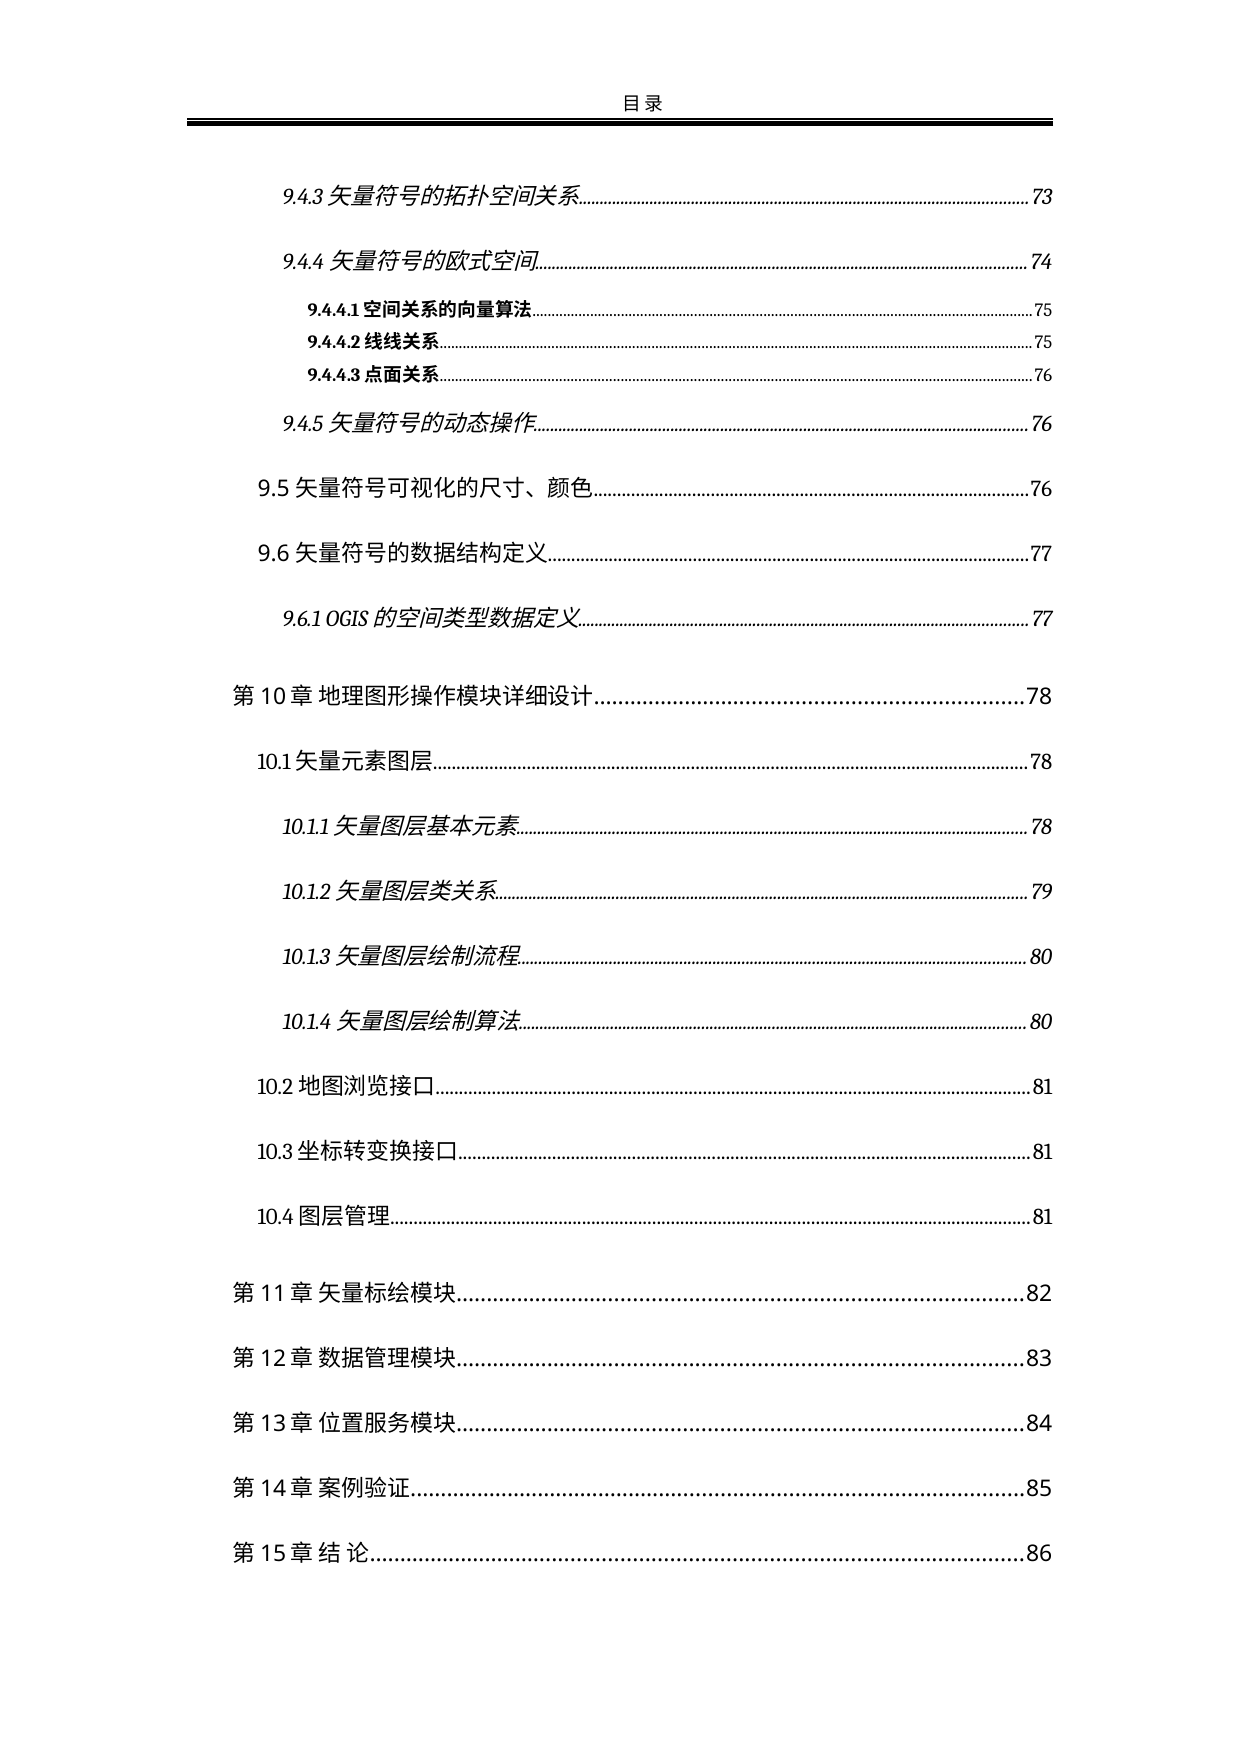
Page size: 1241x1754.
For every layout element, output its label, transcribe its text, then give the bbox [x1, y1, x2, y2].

text 第12章 数据管理模块 83 [187, 1324, 1053, 1389]
text 9.6.1 OGIS的空间类型数据定义 77 [237, 584, 1053, 649]
text 10.1.1 矢量图层基本元素 78 [237, 792, 1053, 857]
text 第11章 矢量标绘模块 82 [187, 1259, 1053, 1324]
text 第14章 案例验证 85 [187, 1454, 1053, 1519]
text 10.1.2 矢量图层类关系 79 [237, 857, 1053, 922]
text 第10章 地理图形操作模块详细设计 78 [187, 662, 1053, 727]
text 10.4 图层管理 81 [212, 1182, 1053, 1247]
text 9.4.5 矢量符号的动态操作 76 [237, 389, 1053, 454]
text 10.1 矢量元素图层 78 [212, 727, 1053, 792]
text 10.1.3 矢量图层绘制流程 80 [237, 922, 1053, 987]
text 9.4.4.1 空间关系的向量算法 75 [262, 292, 1053, 324]
text 9.6 矢量符号的数据结构定义 77 [212, 519, 1053, 584]
text 10.3 坐标转变换接口 81 [212, 1117, 1053, 1182]
text 9.5 矢量符号可视化的尺寸、颜色 76 [212, 454, 1053, 519]
text 9.4.4.3 点面关系 76 [262, 357, 1053, 389]
text 10.1.4 矢量图层绘制算法 80 [237, 987, 1053, 1052]
text 第13章 位置服务模块 84 [187, 1389, 1053, 1454]
text 第15章 结 论 86 [187, 1519, 1053, 1584]
text 9.4.4.2 线线关系 75 [262, 324, 1053, 357]
text 9.4.3 矢量符号的拓扑空间关系 73 [237, 162, 1053, 227]
text 9.4.4 矢量符号的欧式空间 74 [237, 227, 1053, 292]
text 10.2 地图浏览接口 81 [212, 1052, 1053, 1117]
